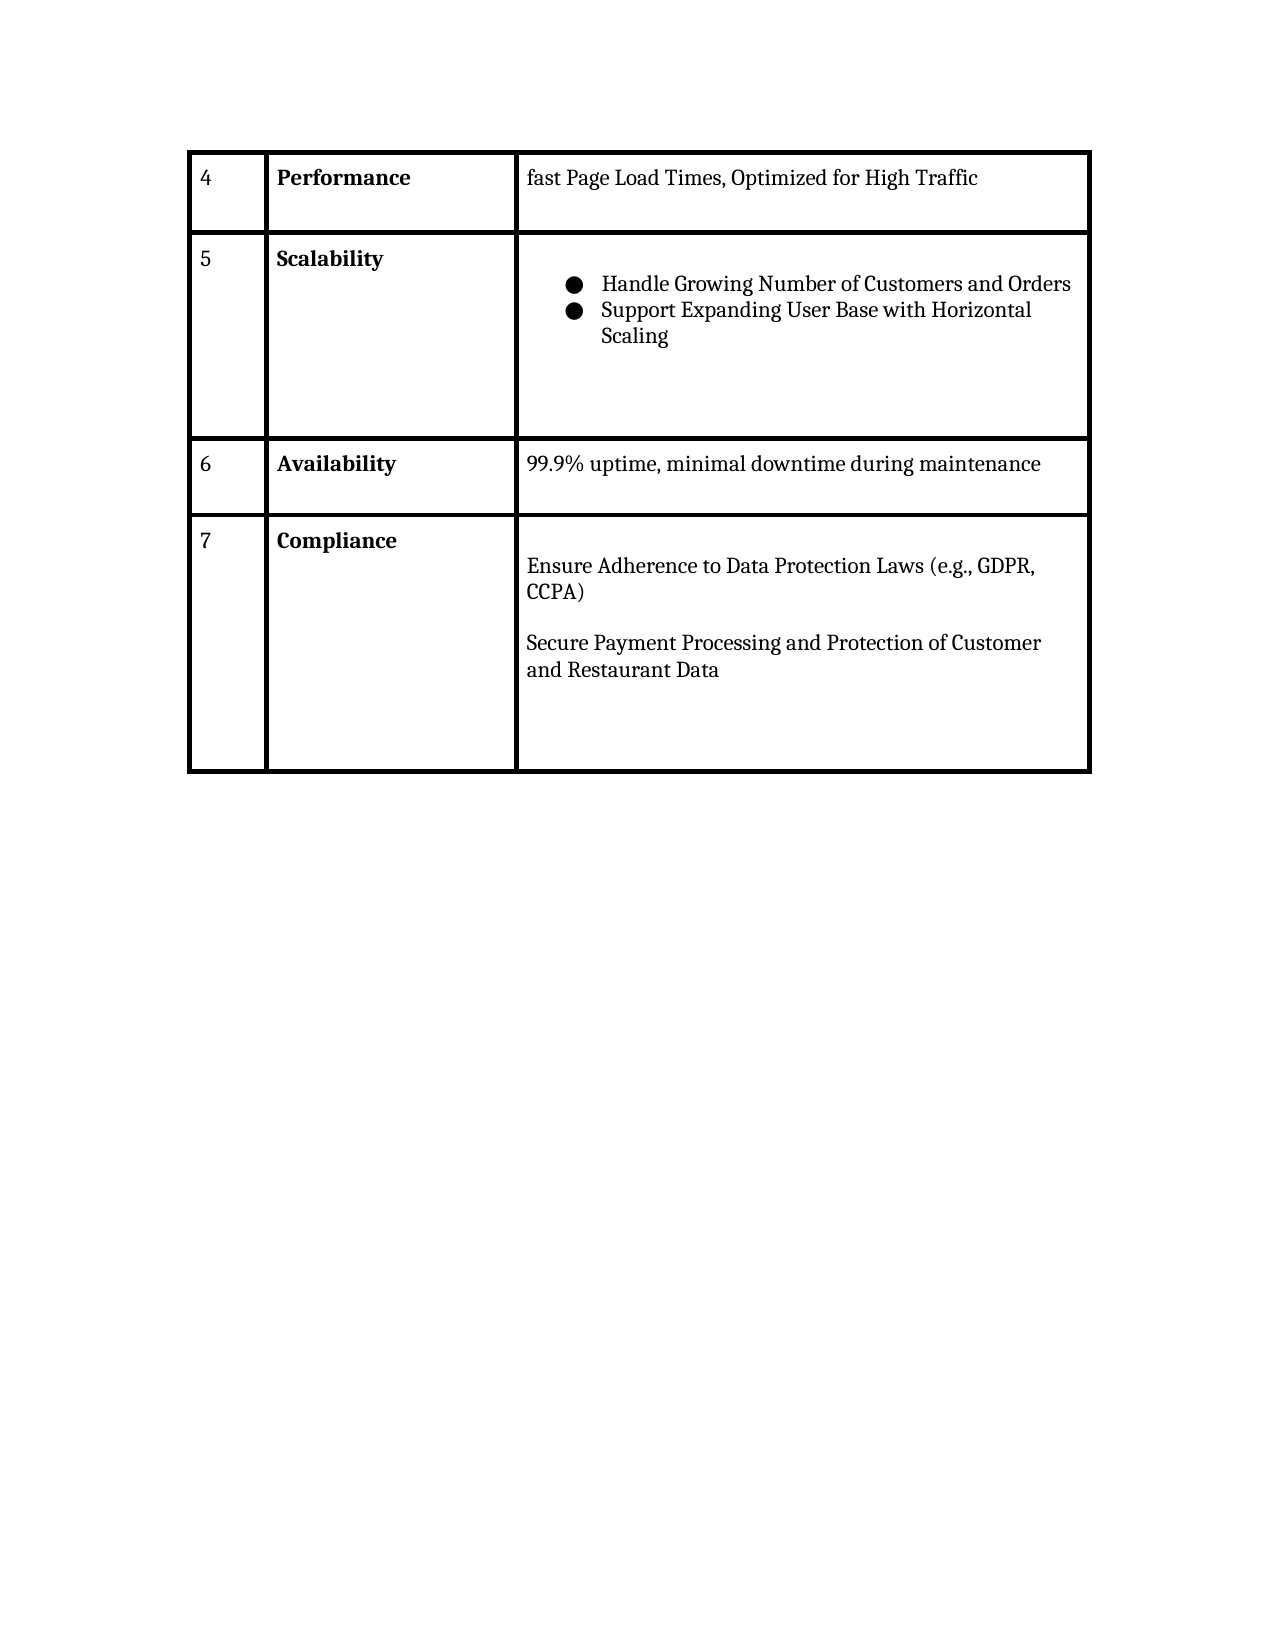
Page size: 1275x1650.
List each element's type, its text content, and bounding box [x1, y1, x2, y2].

table_cell 4 [192, 155, 264, 230]
table_cell Availability [269, 441, 514, 512]
table_cell fast Page Load Times, Optimized for High Traffic [519, 155, 1087, 230]
table_cell Ensure Adherence to Data Protection Laws (e.g., GDPR, CCPA) Secure Payment Processing and Protection of Customer and Restaurant Data [519, 517, 1087, 769]
table_cell Compliance [269, 517, 514, 769]
table_cell 6 [192, 441, 264, 512]
table_cell Performance [269, 155, 514, 230]
table_cell 99.9% uptime, minimal downtime during maintenance [519, 441, 1087, 512]
table_cell Handle Growing Number of Customers and Orders Support Expanding User Base with Horizontal Scaling [519, 235, 1087, 436]
table_cell 5 [192, 235, 264, 436]
table_cell Scalability [269, 235, 514, 436]
table_cell 7 [192, 517, 264, 769]
